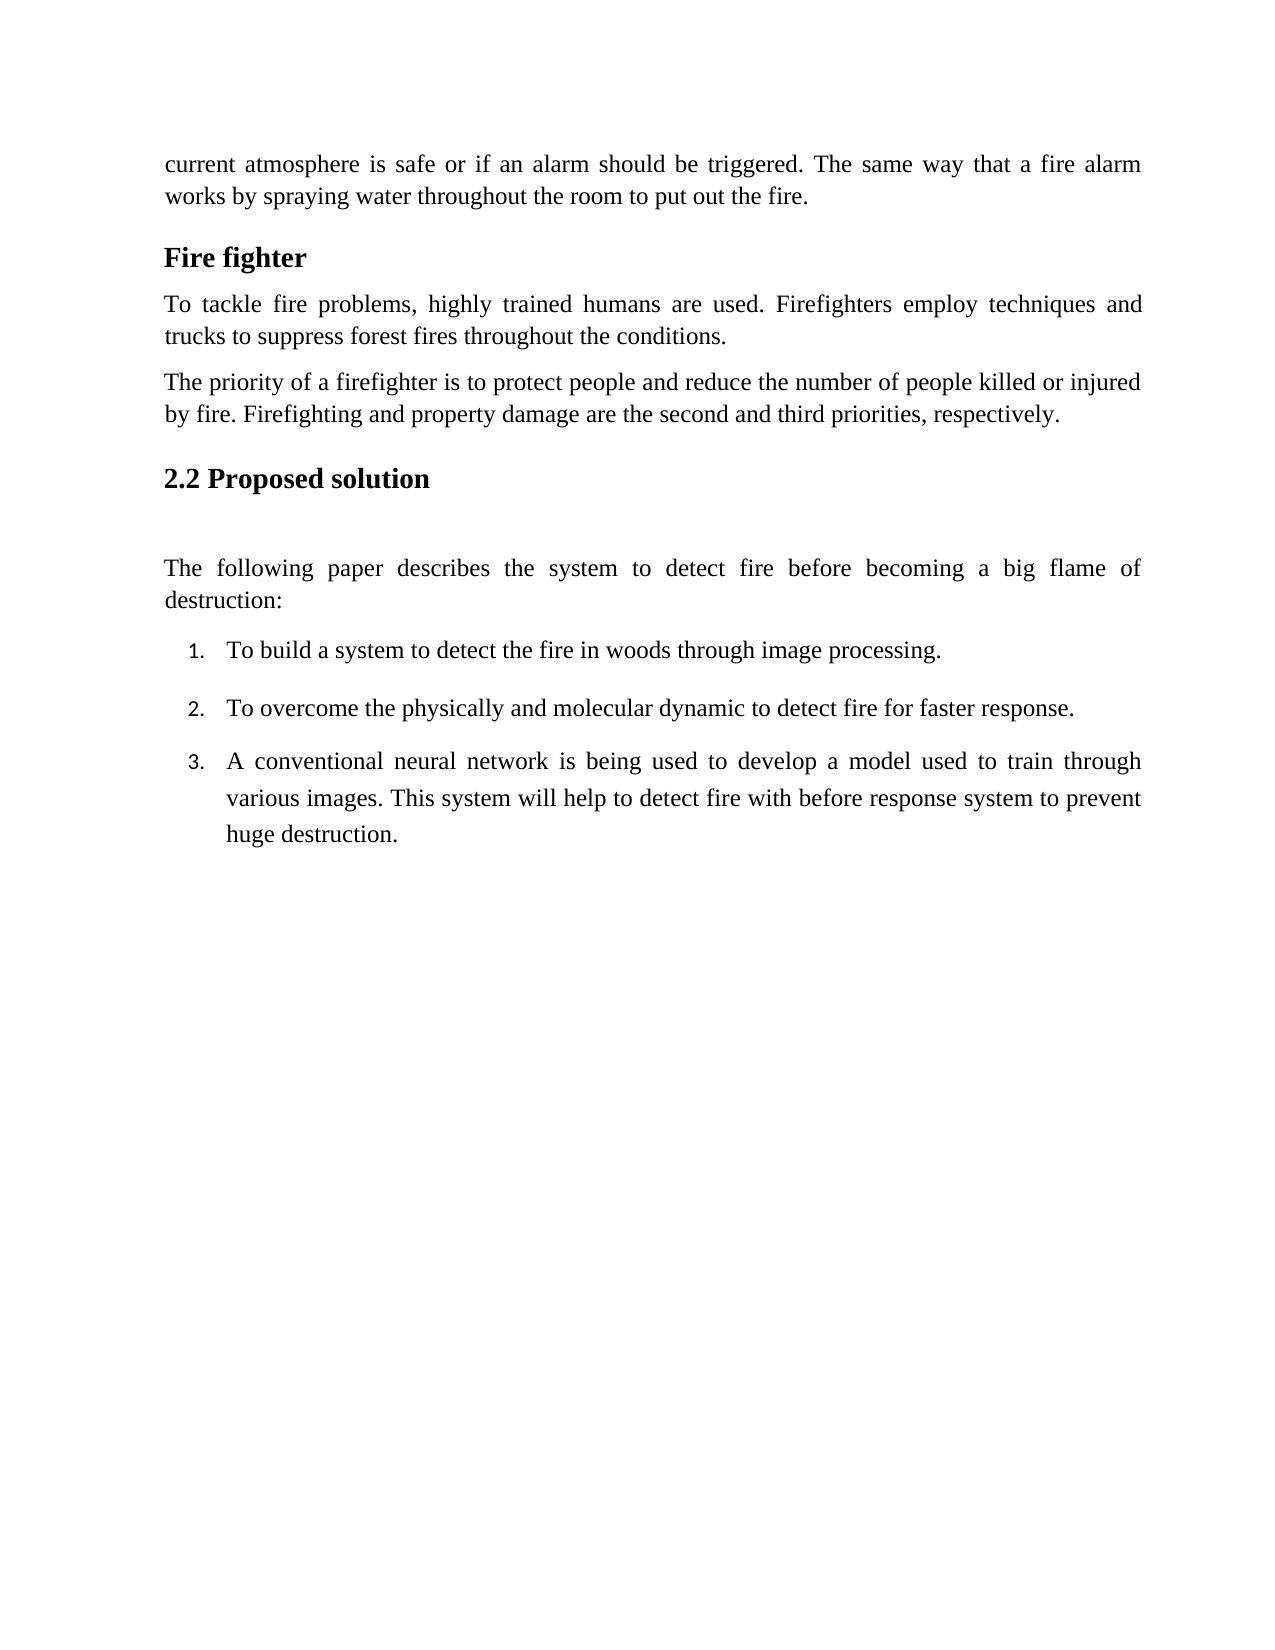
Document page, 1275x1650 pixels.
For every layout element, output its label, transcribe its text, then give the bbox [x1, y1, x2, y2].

text To tackle fire problems, highly trained humans are used. Firefighters employ techniques and trucks to suppress forest fires throughout the conditions. [163, 289, 1143, 350]
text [163, 149, 1143, 210]
list To build a system to detect the fire in woods through image processing. [187, 636, 1143, 665]
text The priority of a firefighter is to protect people and reduce the number of people killed or injured by fire. Firefighting and property damage are the second and third priorities, respectively. [163, 367, 1143, 427]
text The following paper describes the system to detect fire before becoming a big flame of destruction: [163, 553, 1143, 614]
list A conventional neural network is being used to develop a model used to train through various images. This system will help to detect fire with before response system to prevent huge destruction. [187, 746, 1143, 848]
subtitle 2.2 Proposed solution [163, 461, 1144, 494]
subtitle Fire fighter [163, 240, 1144, 274]
list To overcome the physically and molecular dynamic to detect fire for faster response. [187, 693, 1143, 722]
